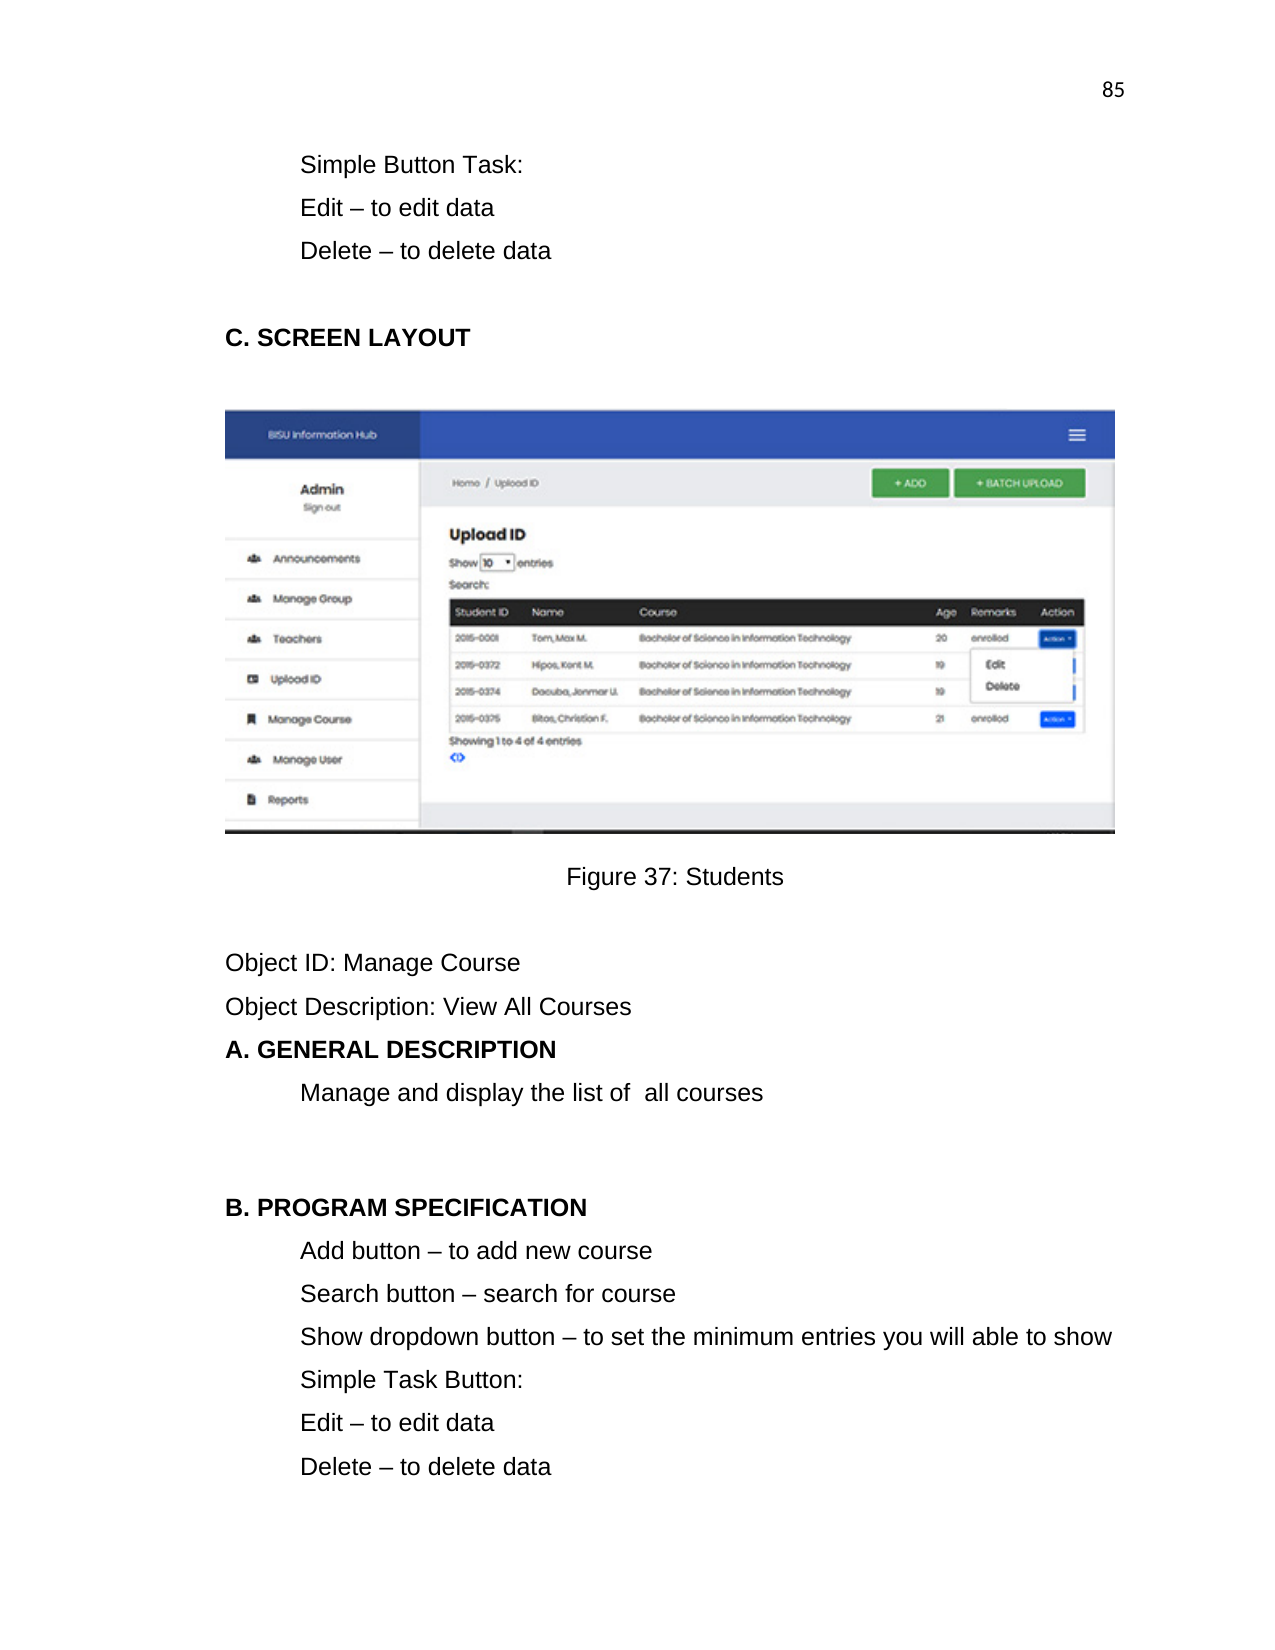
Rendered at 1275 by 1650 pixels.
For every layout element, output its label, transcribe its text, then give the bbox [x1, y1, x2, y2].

text Delete – to delete data [225, 236, 1125, 265]
text Add button – to add new course [225, 1236, 1125, 1264]
list Manage and display the list of all courses [300, 1078, 1125, 1106]
text Edit – to edit data [225, 1408, 1125, 1437]
text Figure 37: Students [225, 862, 1125, 891]
text Object ID: Manage Course [225, 948, 1125, 977]
text Search button – search for course [225, 1279, 1125, 1308]
text Simple Button Task: [225, 150, 1125, 179]
text Edit – to edit data [225, 193, 1125, 222]
picture [225, 408, 1115, 834]
text Simple Task Button: [225, 1365, 1125, 1394]
text Delete – to delete data [225, 1451, 1125, 1480]
text B. PROGRAM SPECIFICATION [225, 1193, 1125, 1221]
text C. SCREEN LAYOUT [225, 322, 1125, 351]
text Object Description: View All Courses [225, 991, 1125, 1020]
text A. GENERAL DESCRIPTION [225, 1034, 1125, 1063]
text Show dropdown button – to set the minimum entries you will able to show [225, 1322, 1125, 1351]
